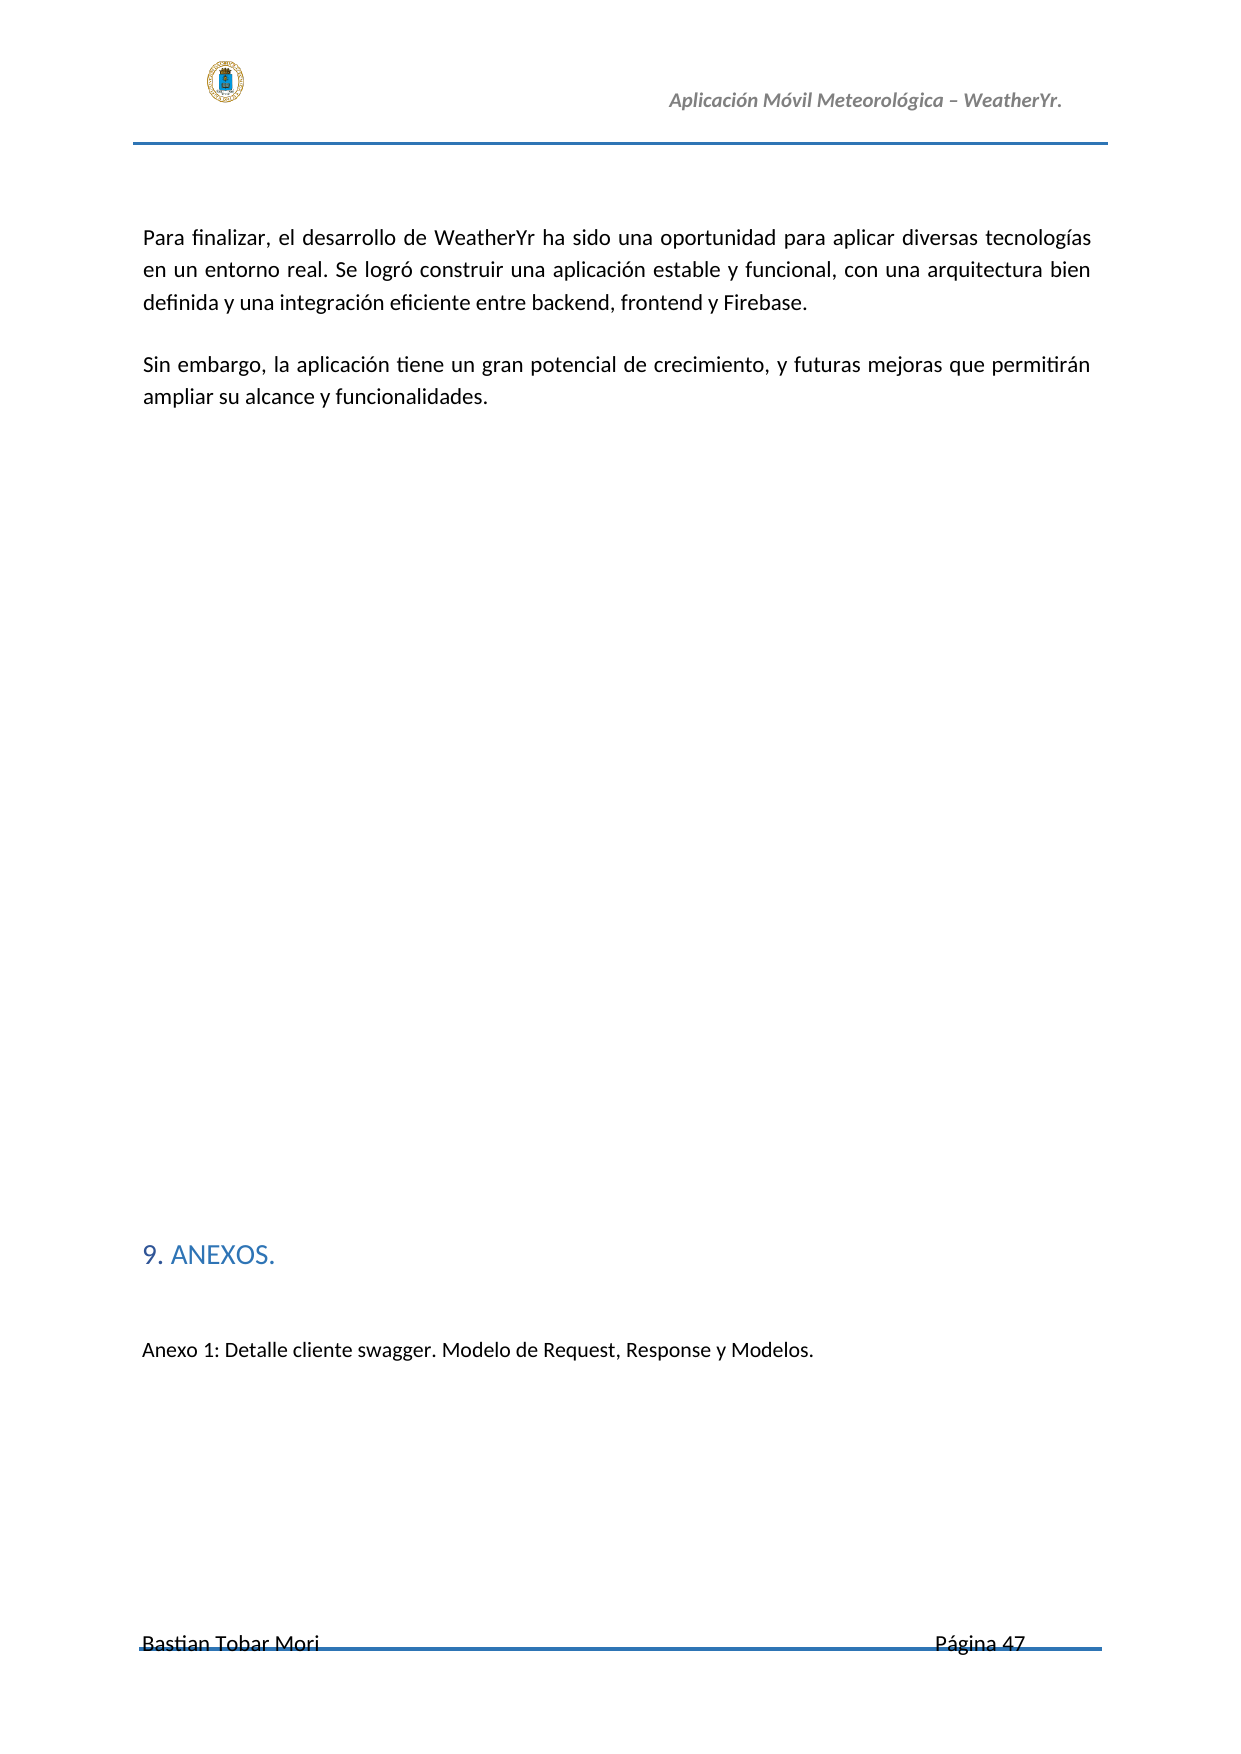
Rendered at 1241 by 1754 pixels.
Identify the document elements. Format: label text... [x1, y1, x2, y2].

text Sin embargo, la aplicación tiene un gran potencial de crecimiento, y futuras mejoras que permitirán ampliar su alcance y funcionalidades. [143, 350, 1093, 410]
text Para finalizar, el desarrollo de WeatherYr ha sido una oportunidad para aplicar diversas tecnologías en un entorno real. Se logró construir una aplicación estable y funcional, con una arquitectura bien definida y una integración eficiente entre backend, frontend y Firebase. [143, 223, 1093, 316]
subtitle 9. ANEXOS. [142, 1236, 1093, 1272]
text Anexo 1: Detalle cliente swagger. Modelo de Request, Response y Modelos. [142, 1336, 1093, 1363]
picture [206, 58, 244, 103]
